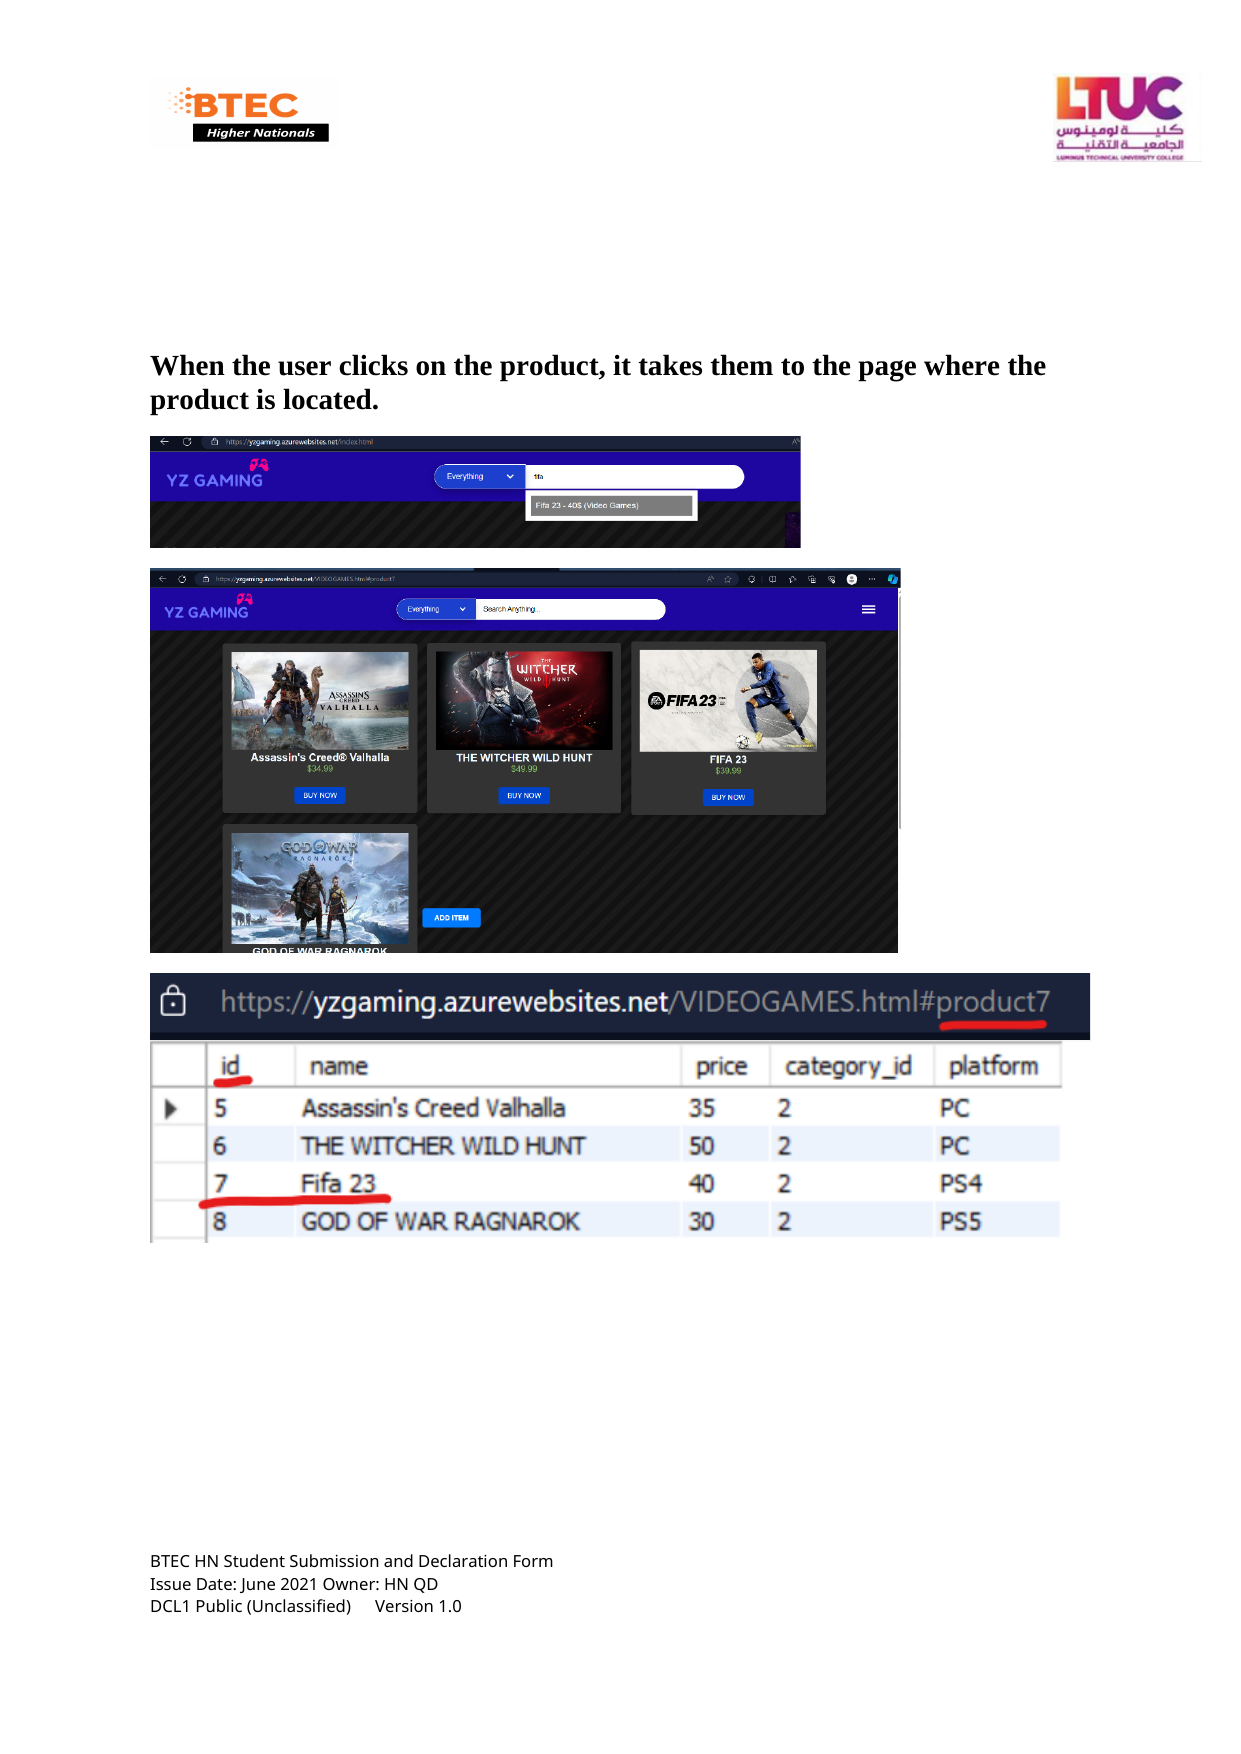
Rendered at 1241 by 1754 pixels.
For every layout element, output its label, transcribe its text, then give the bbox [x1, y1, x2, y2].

picture [150, 568, 901, 953]
text When the user clicks on the product, it takes them to the page where the product is located. [150, 348, 1090, 415]
picture [150, 973, 1091, 1243]
picture [1053, 73, 1202, 163]
picture [150, 76, 339, 150]
picture [150, 436, 801, 548]
